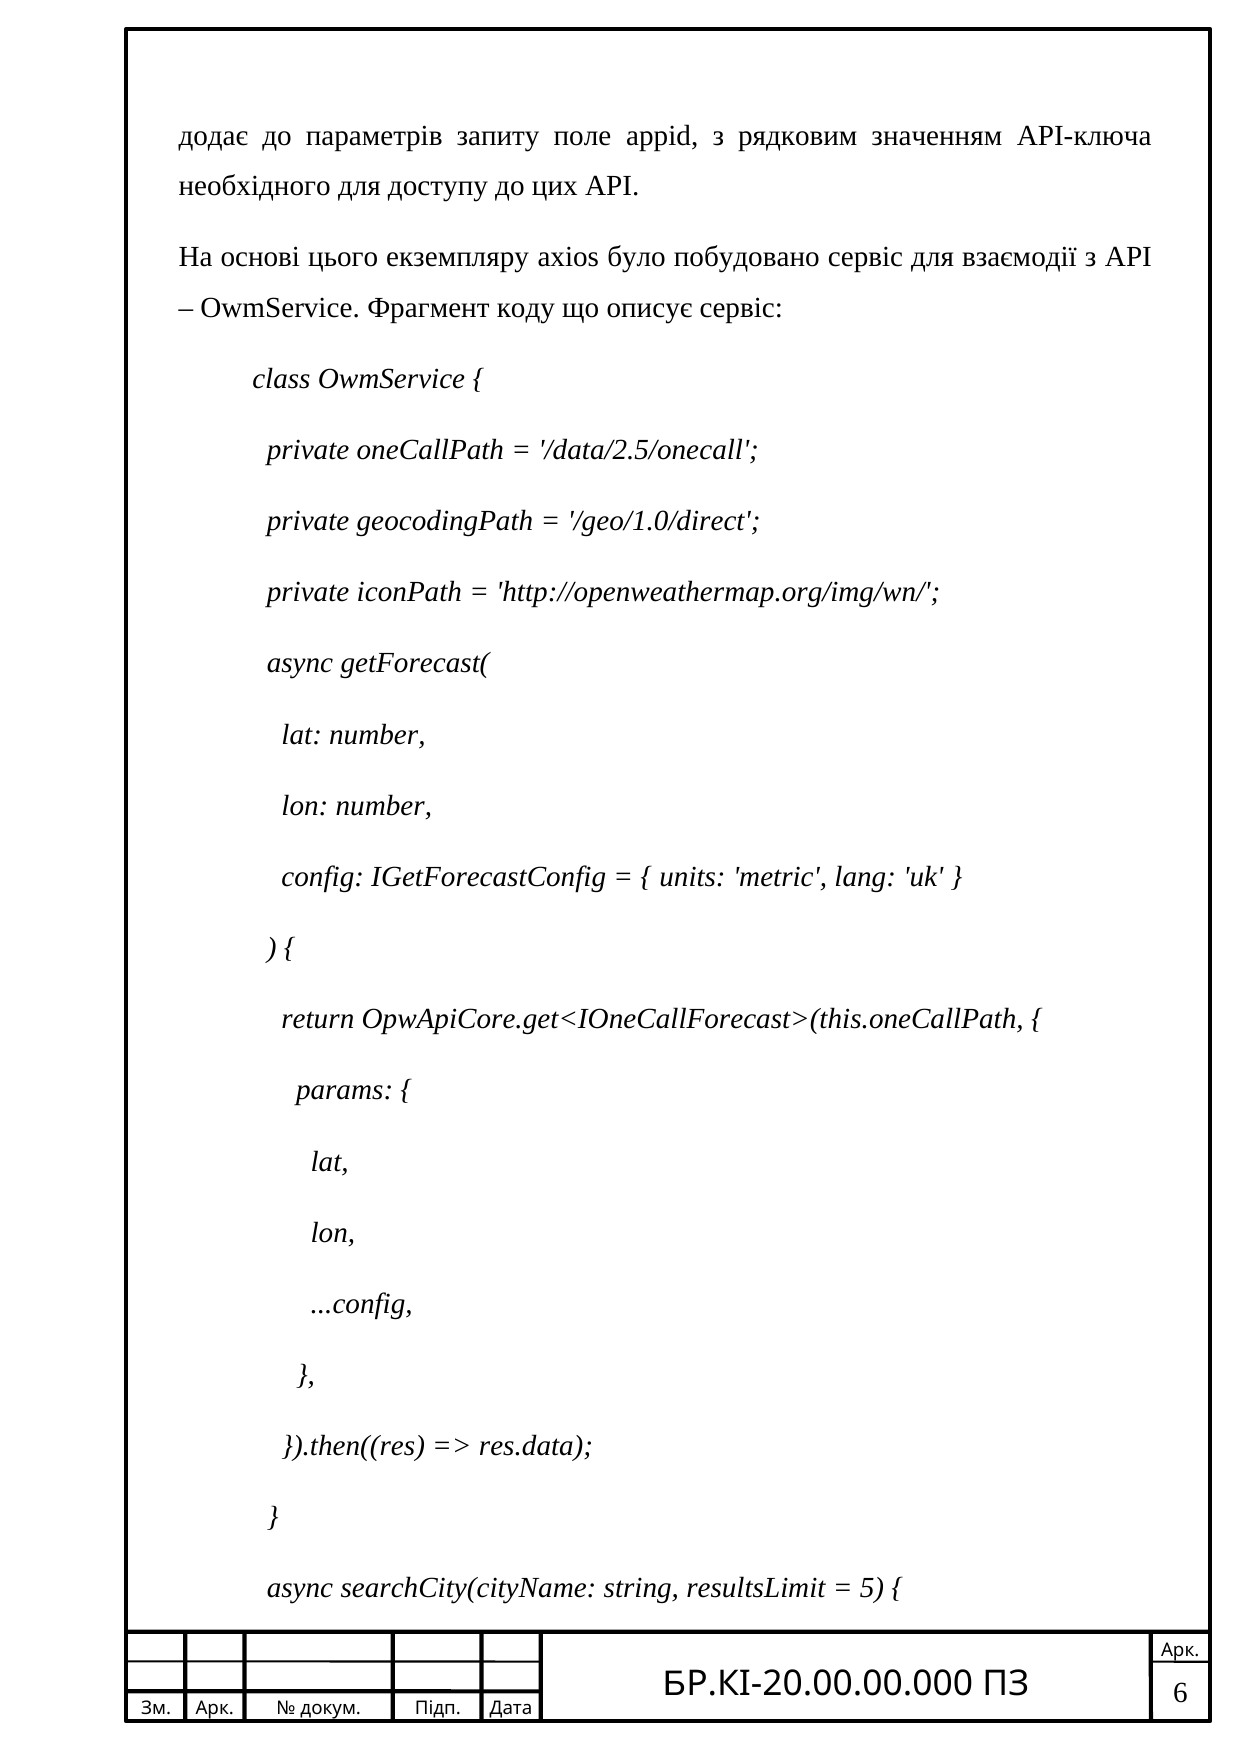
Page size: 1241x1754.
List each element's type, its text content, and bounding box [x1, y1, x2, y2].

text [178, 118, 1152, 202]
text private oneCallPath = '/data/2.5/onecall'; [252, 432, 1152, 466]
text } [252, 1499, 1152, 1533]
text return OpwApiCore.get<IOneCallForecast>(this.oneCallPath, { [252, 1001, 1152, 1035]
text ...config, [252, 1286, 1152, 1319]
text params: { [252, 1072, 1152, 1106]
text private geocodingPath = '/geo/1.0/direct'; [252, 503, 1152, 537]
text async getForecast( [252, 646, 1152, 679]
text На основі цього екземпляру axios було побудовано сервіс для взаємодії з API – OwmService. Фрагмент коду що описує сервіс: [178, 239, 1152, 323]
text async searchCity(cityName: string, resultsLimit = 5) { [252, 1571, 1152, 1604]
text lon, [252, 1215, 1152, 1248]
text lat, [252, 1144, 1152, 1177]
text class OwmService { [252, 361, 1152, 394]
text ) { [252, 930, 1152, 964]
text lon: number, [252, 788, 1152, 821]
text private iconPath = 'http://openweathermap.org/img/wn/'; [252, 574, 1152, 608]
text lat: number, [252, 717, 1152, 750]
text }).then((res) => res.data); [252, 1428, 1152, 1462]
text config: IGetForecastConfig = { units: 'metric', lang: 'uk' } [252, 859, 1152, 893]
text }, [252, 1357, 1152, 1391]
